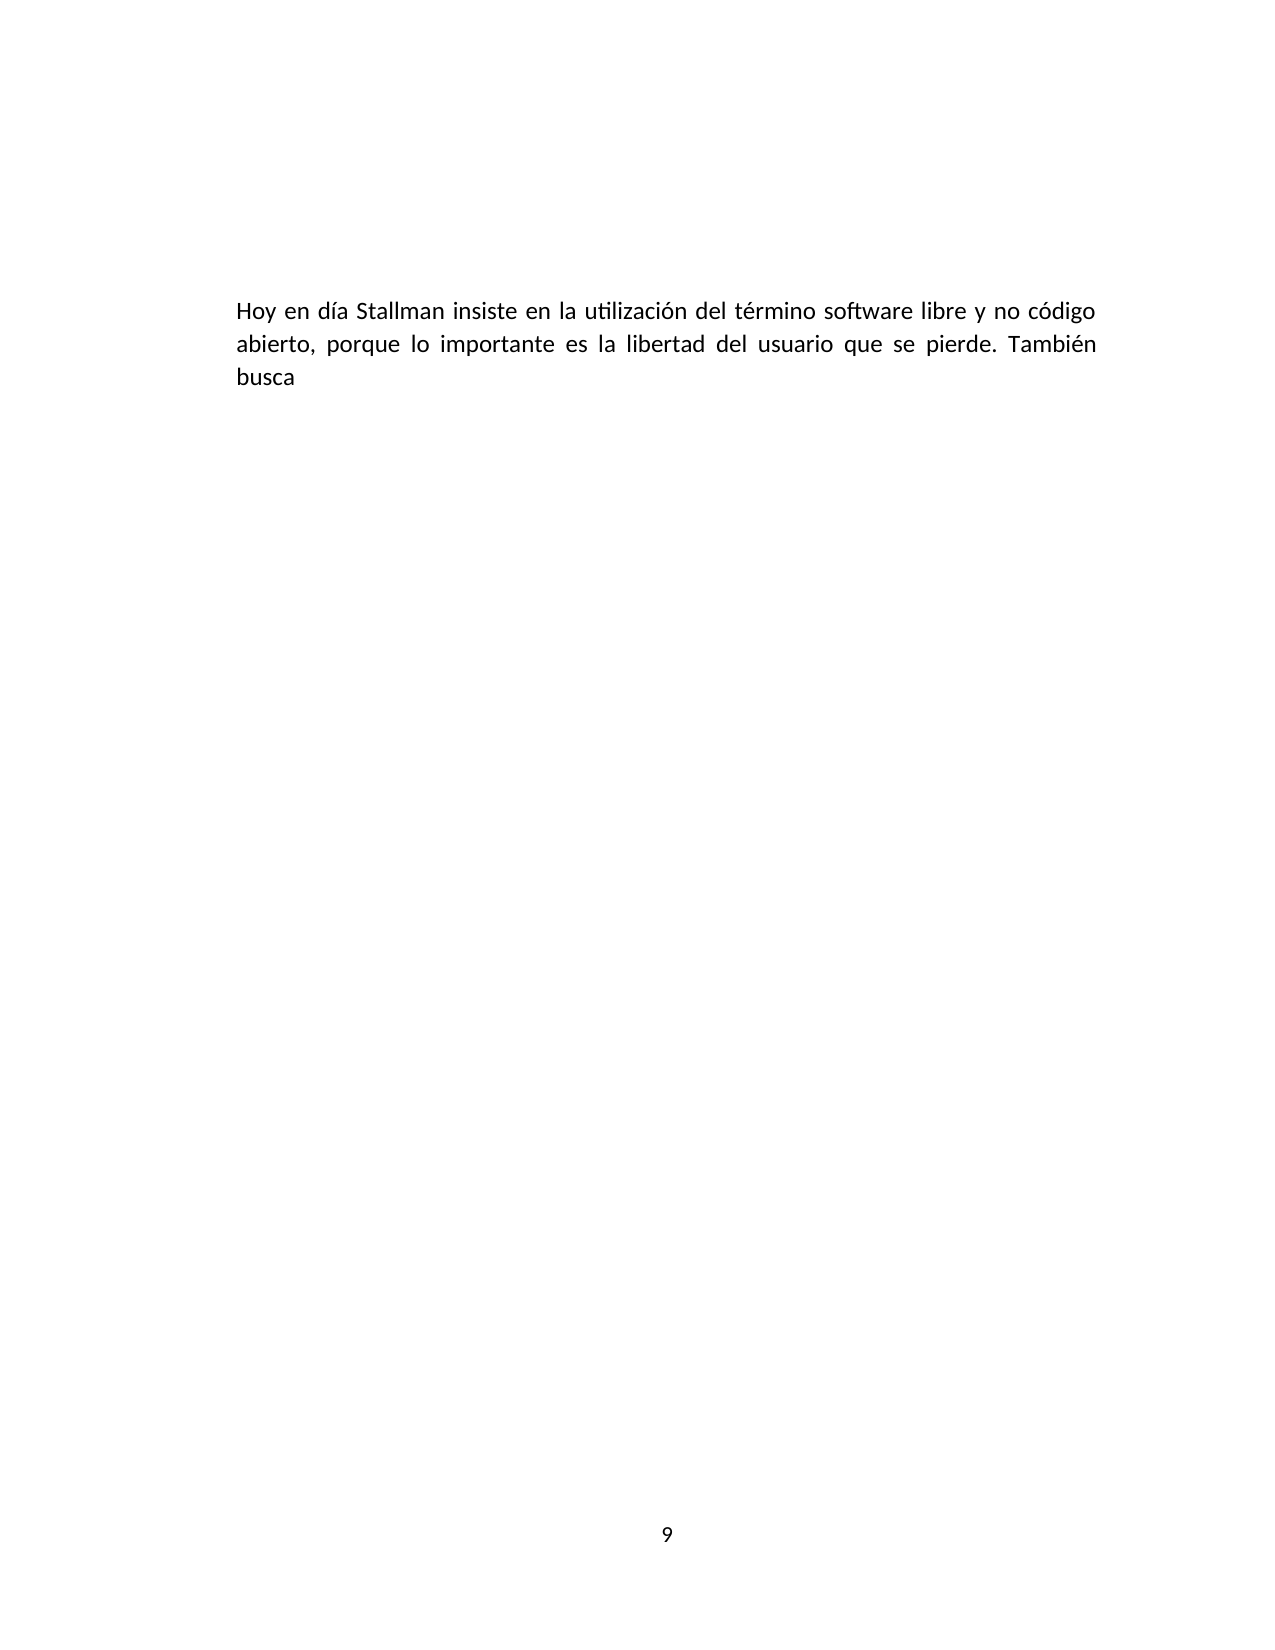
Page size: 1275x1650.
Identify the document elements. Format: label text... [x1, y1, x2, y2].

text Hoy en día Stallman insiste en la utilización del término software libre y no código abierto, porque lo importante es la libertad del usuario que se pierde. También busca [236, 295, 1098, 392]
